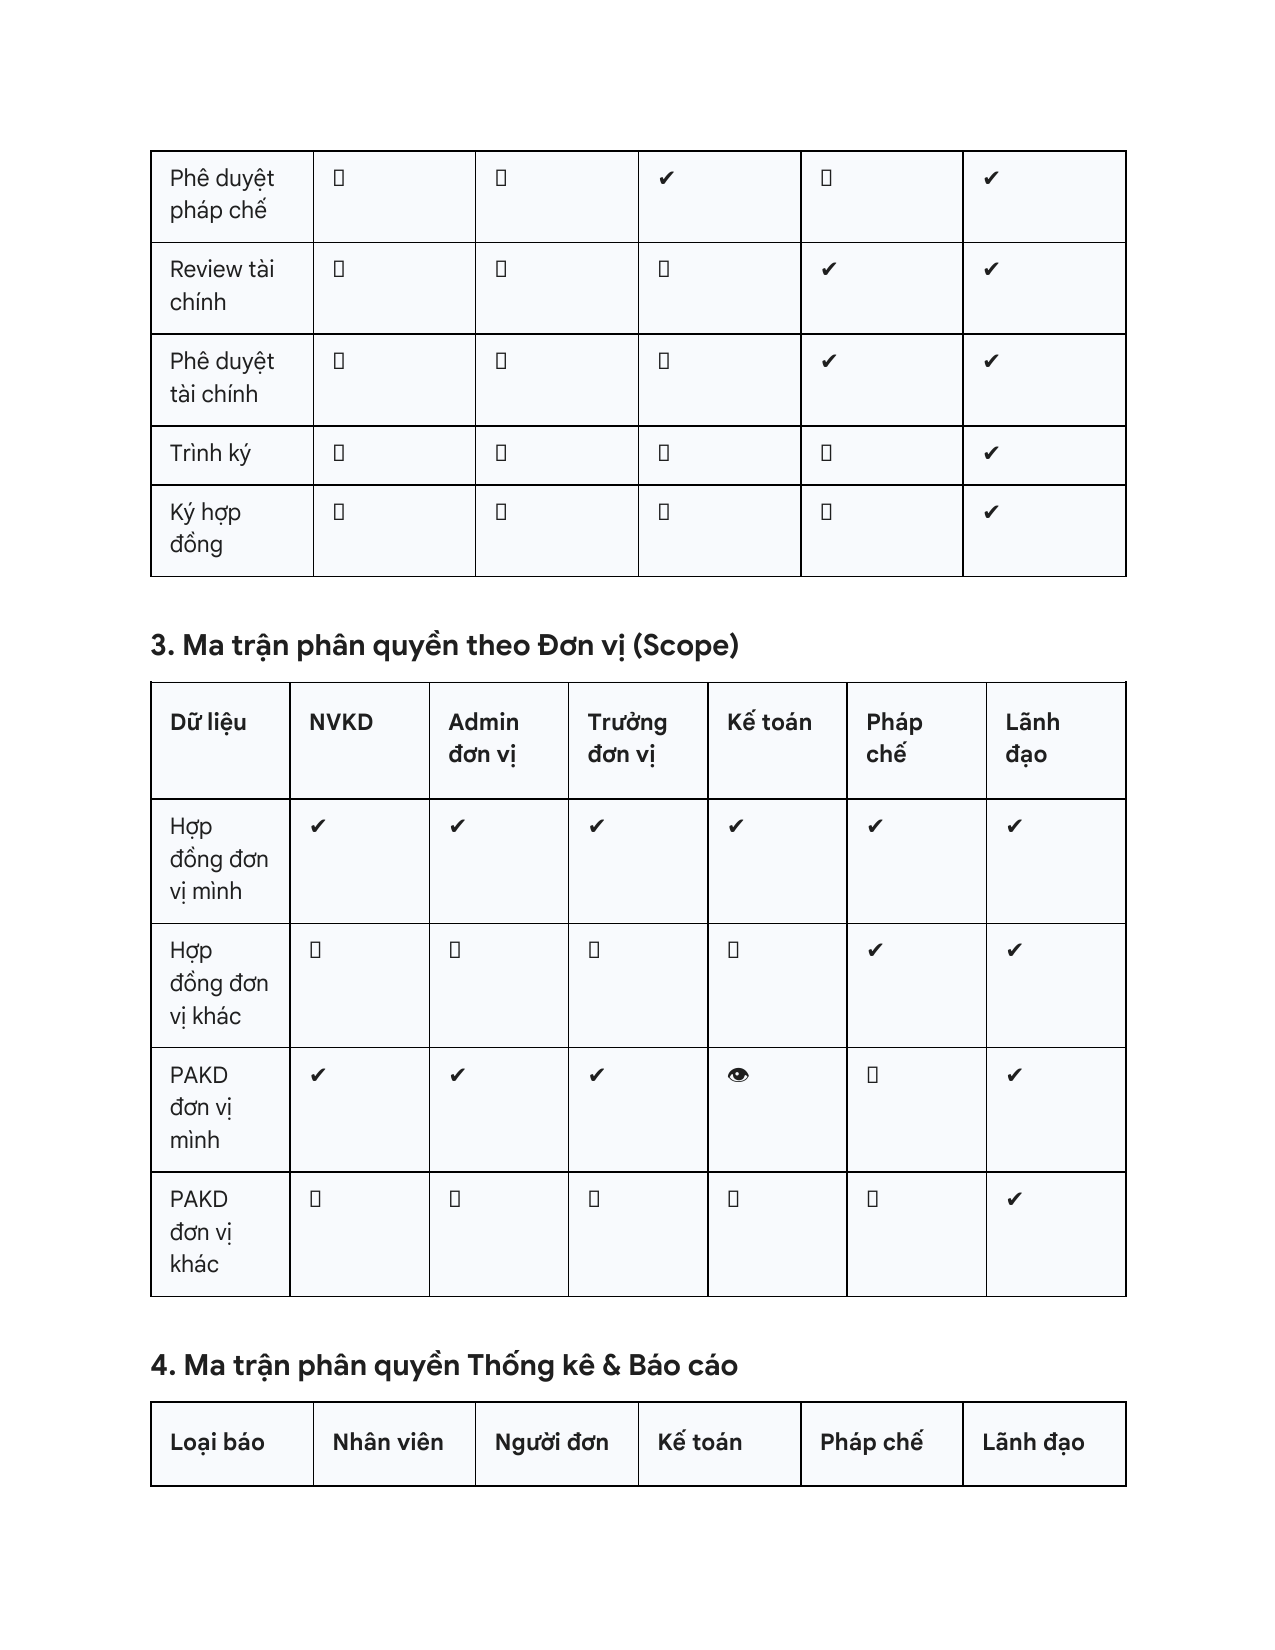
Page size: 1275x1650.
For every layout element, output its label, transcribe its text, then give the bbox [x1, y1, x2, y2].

table_cell ❌ [569, 924, 707, 1047]
table_cell Review tài chính [152, 243, 313, 333]
table_cell ✔ [987, 1048, 1125, 1171]
table_cell Trình ký [152, 427, 313, 484]
table_cell ✔ [964, 152, 1125, 242]
table_cell ✔ [987, 800, 1125, 922]
table_cell ✔ [569, 800, 707, 922]
table_cell ❌ [709, 924, 846, 1047]
table_cell Phê duyệt pháp chế [152, 152, 313, 242]
table_cell ✔ [964, 486, 1125, 576]
table_cell ❌ [476, 243, 638, 333]
table_cell ✔ [848, 800, 986, 922]
table_cell ❌ [476, 335, 638, 425]
table_cell ❌ [291, 924, 429, 1047]
table_header NVKD [291, 683, 429, 798]
table_cell ❌ [802, 486, 962, 576]
subtitle 3. Ma trận phân quyền theo Đơn vị (Scope) [150, 627, 1125, 664]
table_header Admin đơn vị [430, 683, 568, 798]
table_cell ❌ [476, 152, 638, 242]
table_cell ❌ [569, 1173, 707, 1296]
table_cell ✔ [291, 800, 429, 922]
table_header Nhân viên [314, 1403, 475, 1485]
table_cell ❌ [314, 486, 475, 576]
table_cell ❌ [639, 243, 800, 333]
table_cell ❌ [639, 486, 800, 576]
table_cell ❌ [802, 427, 962, 484]
table_cell ❌ [639, 427, 800, 484]
table_header Pháp chế [802, 1403, 962, 1485]
subtitle 4. Ma trận phân quyền Thống kê & Báo cáo [150, 1347, 1125, 1384]
table_cell ❌ [430, 1173, 568, 1296]
table_cell PAKD đơn vị mình [152, 1048, 289, 1171]
table_cell ✔ [848, 924, 986, 1047]
table_header Pháp chế [848, 683, 986, 798]
table_header Người đơn vị [476, 1403, 638, 1485]
table_cell ✔ [964, 335, 1125, 425]
table_cell ✔ [964, 243, 1125, 333]
table_cell PAKD đơn vị khác [152, 1173, 289, 1296]
table_cell ❌ [476, 486, 638, 576]
table_cell ✔ [987, 924, 1125, 1047]
table_header Kế toán [709, 683, 846, 798]
table_cell ✔ [964, 427, 1125, 484]
table_cell ❌ [430, 924, 568, 1047]
table_header Loại báo cáo [152, 1403, 313, 1485]
table_cell Phê duyệt tài chính [152, 335, 313, 425]
table_cell ❌ [639, 335, 800, 425]
table_cell ✔ [291, 1048, 429, 1171]
table_header Dữ liệu [152, 683, 289, 798]
table_cell ✔ [430, 1048, 568, 1171]
table_cell ❌ [476, 427, 638, 484]
table_cell ✔ [987, 1173, 1125, 1296]
table_cell ❌ [848, 1173, 986, 1296]
table_cell Hợp đồng đơn vị khác [152, 924, 289, 1047]
table_cell ❌ [314, 335, 475, 425]
table_cell ❌ [709, 1173, 846, 1296]
table_cell ✔ [430, 800, 568, 922]
table_cell ✔ [802, 335, 962, 425]
table_cell ❌ [802, 152, 962, 242]
table_cell 👁 [709, 1048, 846, 1171]
table_cell ✔ [802, 243, 962, 333]
table_cell Hợp đồng đơn vị mình [152, 800, 289, 922]
table_cell ❌ [314, 427, 475, 484]
table_header Trưởng đơn vị [569, 683, 707, 798]
table_cell ✔ [639, 152, 800, 242]
table_cell ❌ [848, 1048, 986, 1171]
table_cell ❌ [314, 152, 475, 242]
table_cell ❌ [291, 1173, 429, 1296]
table_cell Ký hợp đồng [152, 486, 313, 576]
table_header Lãnh đạo [964, 1403, 1125, 1485]
table_cell ✔ [709, 800, 846, 922]
table_cell ❌ [314, 243, 475, 333]
table_cell ✔ [569, 1048, 707, 1171]
table_header Kế toán [639, 1403, 800, 1485]
table_header Lãnh đạo [987, 683, 1125, 798]
